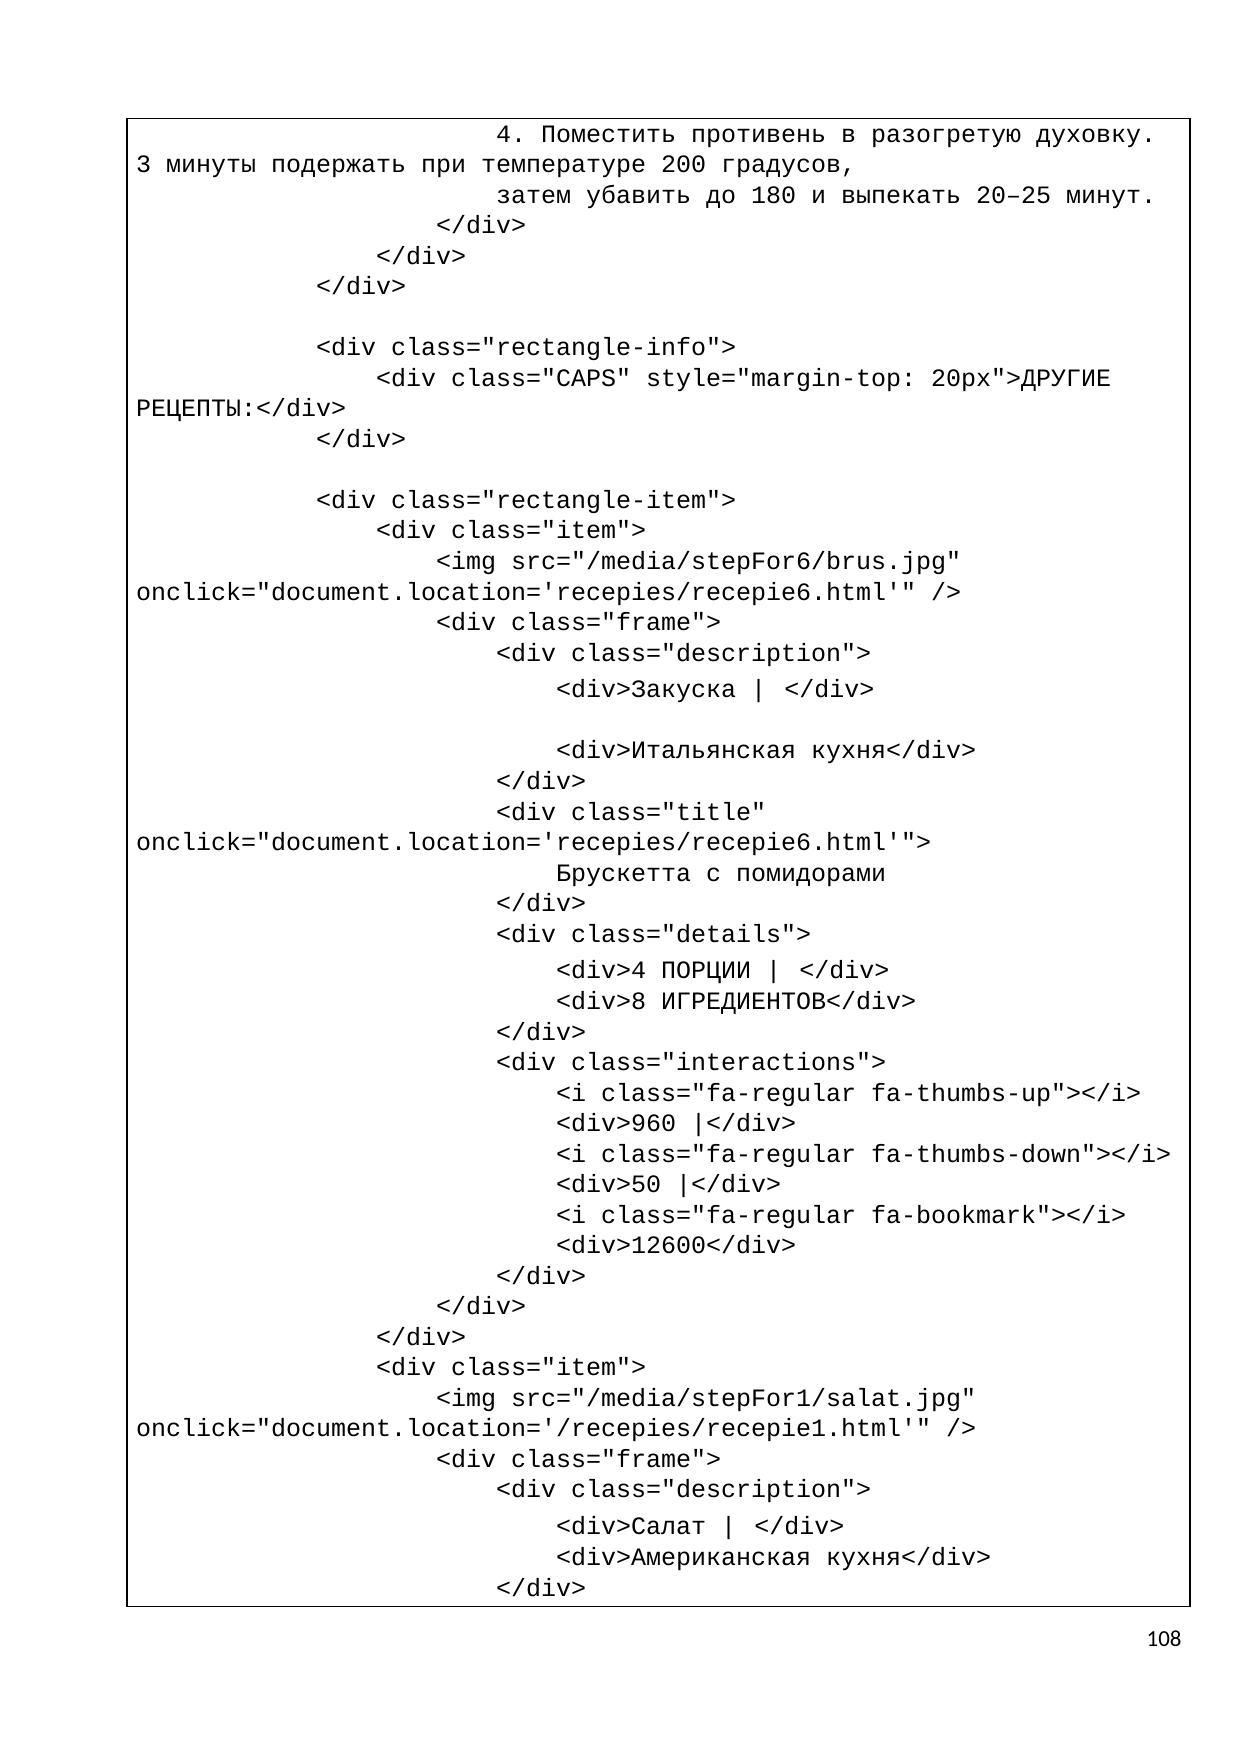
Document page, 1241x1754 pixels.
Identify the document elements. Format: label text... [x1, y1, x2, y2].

text Брускетта с помидорами [128, 857, 1189, 888]
text <div class="item"> [128, 1352, 1189, 1382]
text <i class="fa-regular fa-thumbs-down"></i> [128, 1138, 1189, 1169]
text <div class="title" onclick="document.location='recepies/recepie6.html'"> [128, 796, 1189, 857]
text </div> [128, 1291, 1189, 1321]
text <img src="/media/stepFor1/salat.jpg" onclick="document.location='/recepies/recepie1.html'" /> [128, 1382, 1189, 1443]
text <div class="CAPS" style="margin-top: 20px">ДРУГИЕ РЕЦЕПТЫ:</div> [128, 362, 1189, 423]
text 4. Поместить противень в разогретую духовку. 3 минуты подержать при температуре 200 градусов, [128, 119, 1189, 179]
text <div>8 ИГРЕДИЕНТОВ</div> [128, 986, 1189, 1016]
text <div>Салат |⠀</div> [128, 1504, 1189, 1541]
text <div>50 |</div> [128, 1169, 1189, 1199]
text </div> [128, 1321, 1189, 1352]
text </div> [128, 210, 1189, 240]
text </div> [128, 1260, 1189, 1291]
text <div class="item"> [128, 515, 1189, 545]
text <div>4 ПОРЦИИ |⠀</div> [128, 949, 1189, 986]
text <div class="rectangle-info"> [128, 332, 1189, 362]
text <div>12600</div> [128, 1230, 1189, 1260]
text <img src="/media/stepFor6/brus.jpg" onclick="document.location='recepies/recepie6.html'" /> [128, 545, 1189, 606]
text </div> [128, 240, 1189, 271]
text <div>Закуска |⠀</div> [128, 667, 1189, 705]
text </div> [128, 766, 1189, 796]
text <div class="description"> [128, 1474, 1189, 1504]
text <div class="frame"> [128, 1443, 1189, 1474]
text </div> [128, 271, 1189, 302]
text затем убавить до 180 и выпекать 20–25 минут. [128, 179, 1189, 210]
text </div> [128, 423, 1189, 455]
text <div class="rectangle-item"> [128, 484, 1189, 515]
text <i class="fa-regular fa-thumbs-up"></i> [128, 1077, 1189, 1108]
text <div class="description"> [128, 637, 1189, 667]
text <i class="fa-regular fa-bookmark"></i> [128, 1199, 1189, 1230]
text <div>960 |</div> [128, 1108, 1189, 1138]
text <div class="frame"> [128, 606, 1189, 637]
text <div class="details"> [128, 918, 1189, 949]
text <div>Итальянская кухня</div> [128, 735, 1189, 766]
text </div> [128, 888, 1189, 918]
text </div> [128, 1572, 1189, 1606]
text <div class="interactions"> [128, 1047, 1189, 1077]
text <div>Американская кухня</div> [128, 1541, 1189, 1572]
text </div> [128, 1016, 1189, 1047]
